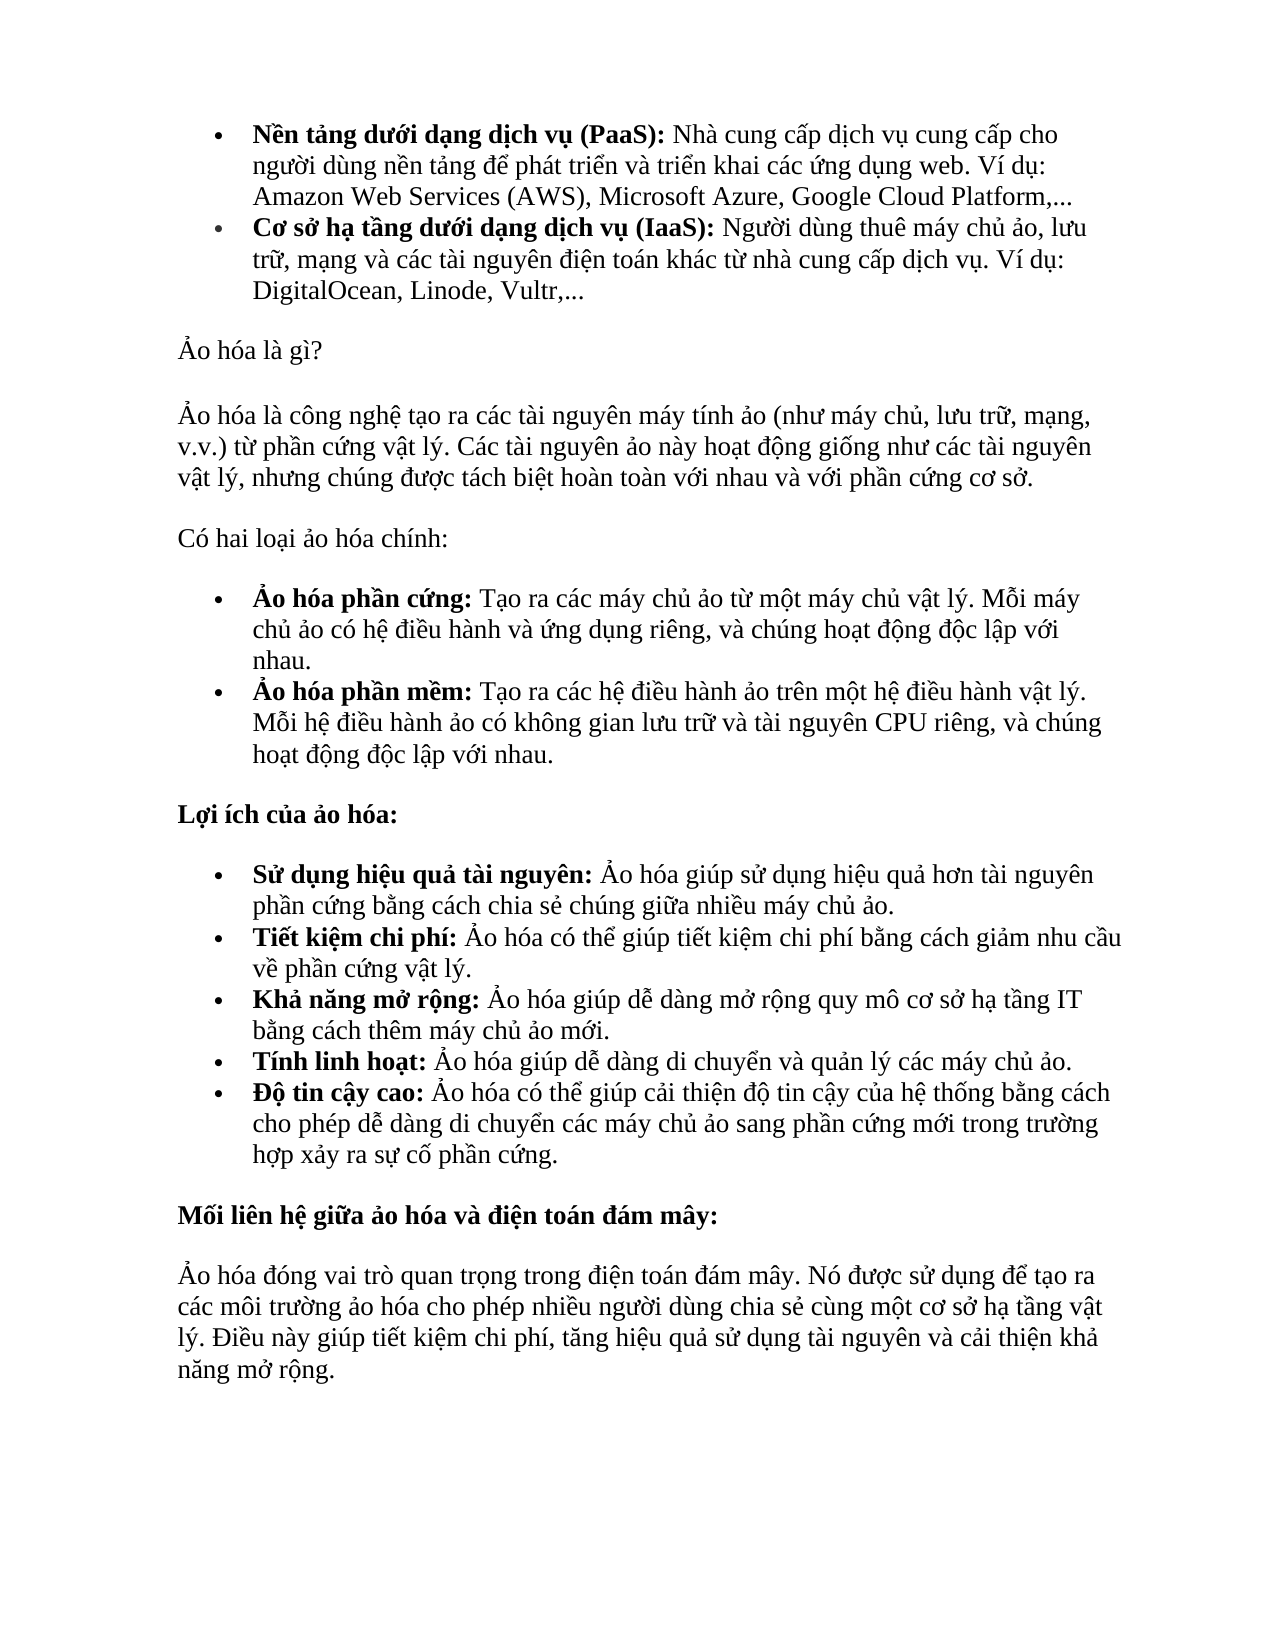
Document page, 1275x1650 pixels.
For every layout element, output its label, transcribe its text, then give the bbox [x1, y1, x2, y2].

list Ảo hóa phần cứng: Tạo ra các máy chủ ảo từ một máy chủ vật lý. Mỗi máy chủ ảo có hệ điều hành và ứng dụng riêng, và chúng hoạt động độc lập với nhau. [215, 582, 1125, 675]
text Lợi ích của ảo hóa: [177, 798, 1125, 829]
list Cơ sở hạ tầng dưới dạng dịch vụ (IaaS): Người dùng thuê máy chủ ảo, lưu trữ, mạng và các tài nguyên điện toán khác từ nhà cung cấp dịch vụ. Ví dụ: DigitalOcean, Linode, Vultr,... [215, 212, 1125, 305]
text Có hai loại ảo hóa chính: [177, 522, 1125, 553]
list Độ tin cậy cao: Ảo hóa có thể giúp cải thiện độ tin cậy của hệ thống bằng cách cho phép dễ dàng di chuyển các máy chủ ảo sang phần cứng mới trong trường hợp xảy ra sự cố phần cứng. [215, 1076, 1125, 1170]
list Tính linh hoạt: Ảo hóa giúp dễ dàng di chuyển và quản lý các máy chủ ảo. [215, 1045, 1125, 1076]
text Ảo hóa là công nghệ tạo ra các tài nguyên máy tính ảo (như máy chủ, lưu trữ, mạng, v.v.) từ phần cứng vật lý. Các tài nguyên ảo này hoạt động giống như các tài nguyên vật lý, nhưng chúng được tách biệt hoàn toàn với nhau và với phần cứng cơ sở. [177, 399, 1125, 492]
text Mối liên hệ giữa ảo hóa và điện toán đám mây: [177, 1199, 1125, 1230]
subtitle Ảo hóa là gì? [177, 334, 1125, 365]
list Ảo hóa phần mềm: Tạo ra các hệ điều hành ảo trên một hệ điều hành vật lý. Mỗi hệ điều hành ảo có không gian lưu trữ và tài nguyên CPU riêng, và chúng hoạt động độc lập với nhau. [215, 675, 1125, 769]
text Ảo hóa đóng vai trò quan trọng trong điện toán đám mây. Nó được sử dụng để tạo ra các môi trường ảo hóa cho phép nhiều người dùng chia sẻ cùng một cơ sở hạ tầng vật lý. Điều này giúp tiết kiệm chi phí, tăng hiệu quả sử dụng tài nguyên và cải thiện khả năng mở rộng. [177, 1259, 1125, 1384]
list Sử dụng hiệu quả tài nguyên: Ảo hóa giúp sử dụng hiệu quả hơn tài nguyên phần cứng bằng cách chia sẻ chúng giữa nhiều máy chủ ảo. [215, 858, 1125, 921]
list Tiết kiệm chi phí: Ảo hóa có thể giúp tiết kiệm chi phí bằng cách giảm nhu cầu về phần cứng vật lý. [215, 921, 1125, 983]
list Nền tảng dưới dạng dịch vụ (PaaS): Nhà cung cấp dịch vụ cung cấp cho người dùng nền tảng để phát triển và triển khai các ứng dụng web. Ví dụ: Amazon Web Services (AWS), Microsoft Azure, Google Cloud Platform,... [215, 118, 1125, 212]
list Khả năng mở rộng: Ảo hóa giúp dễ dàng mở rộng quy mô cơ sở hạ tầng IT bằng cách thêm máy chủ ảo mới. [215, 983, 1125, 1045]
